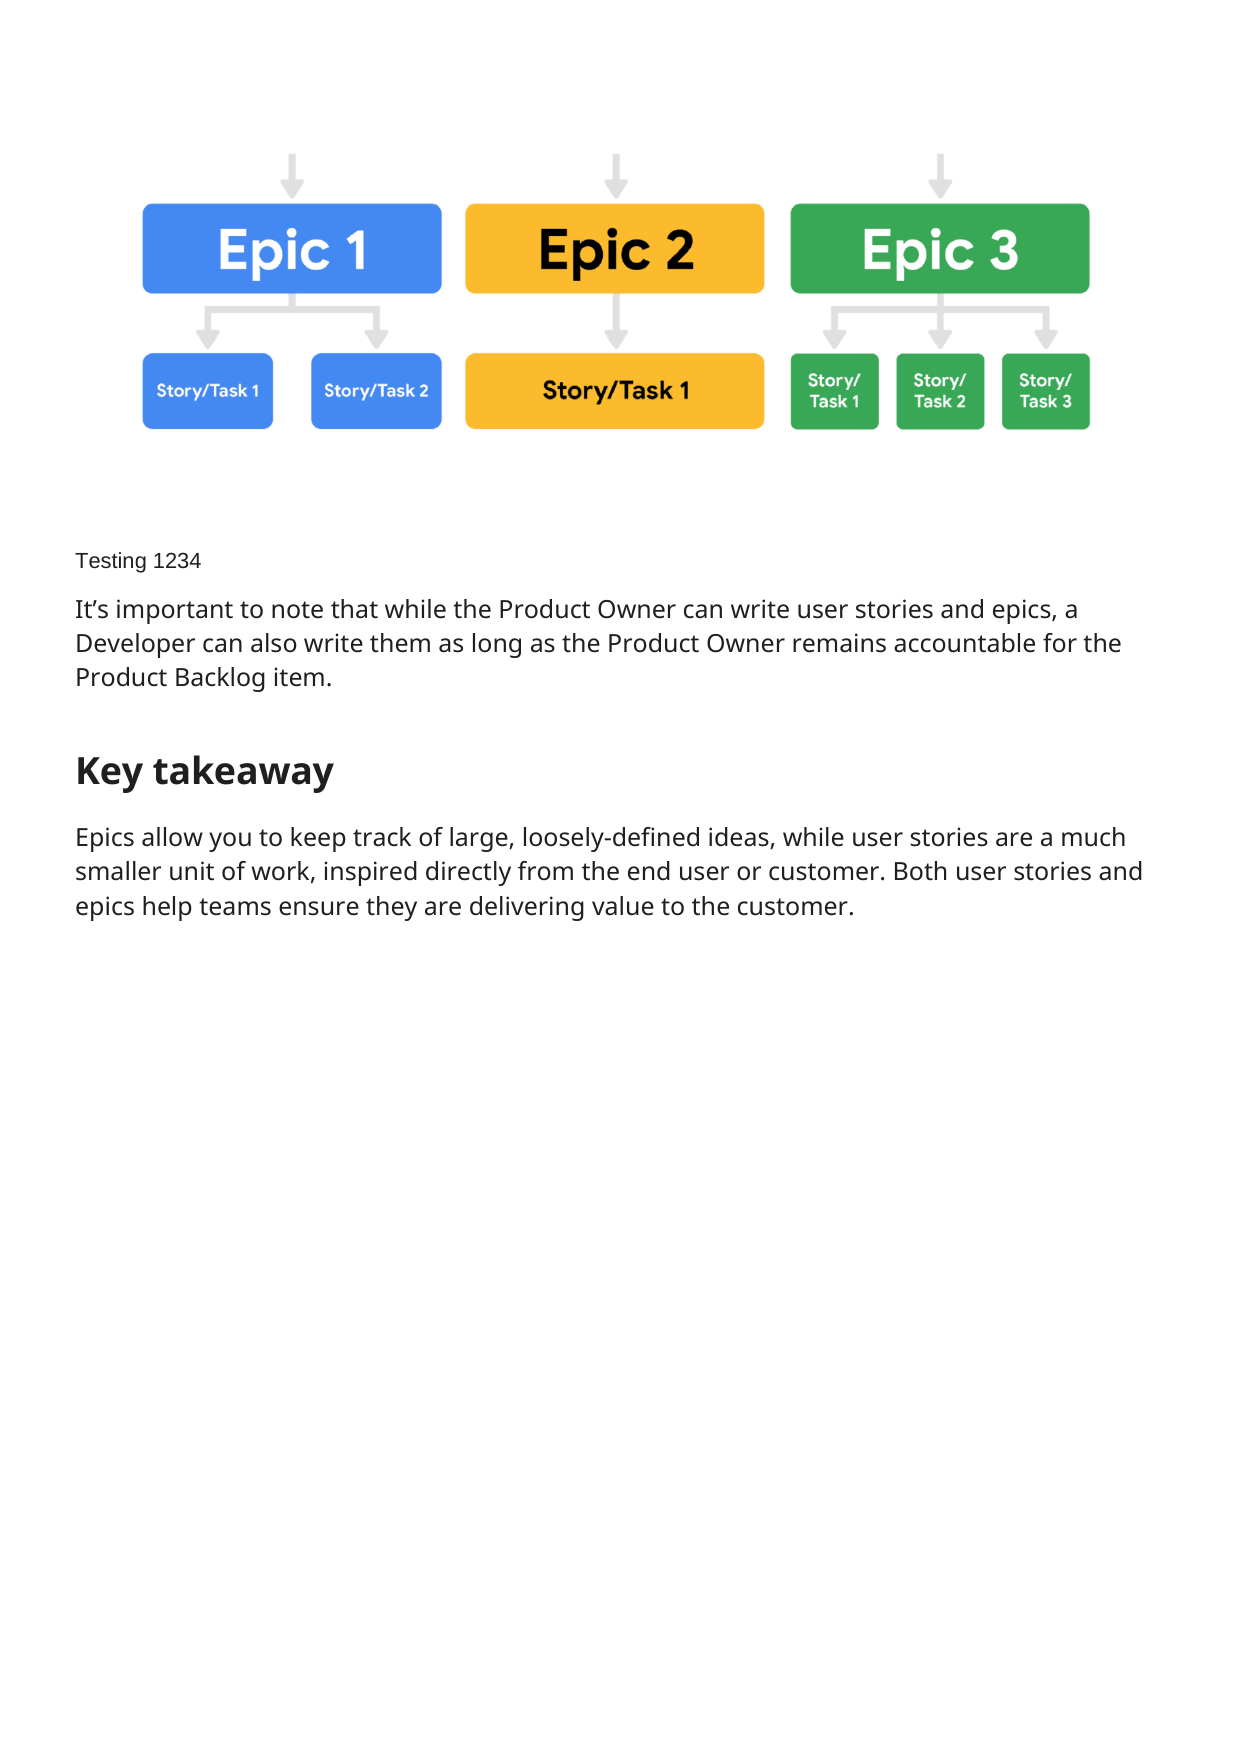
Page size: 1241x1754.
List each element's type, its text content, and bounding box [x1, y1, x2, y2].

subtitle Key takeaway [75, 744, 1165, 795]
picture [75, 75, 1166, 546]
text Epics allow you to keep track of large, loosely-defined ideas, while user stories are a much smaller unit of work, inspired directly from the end user or customer. Both user stories and epics help teams ensure they are delivering value to the customer. [75, 820, 1165, 922]
text Testing 1234 [75, 546, 1165, 573]
text It’s important to note that while the Product Owner can write user stories and epics, a Developer can also write them as long as the Product Owner remains accountable for the Product Backlog item. [75, 592, 1165, 694]
